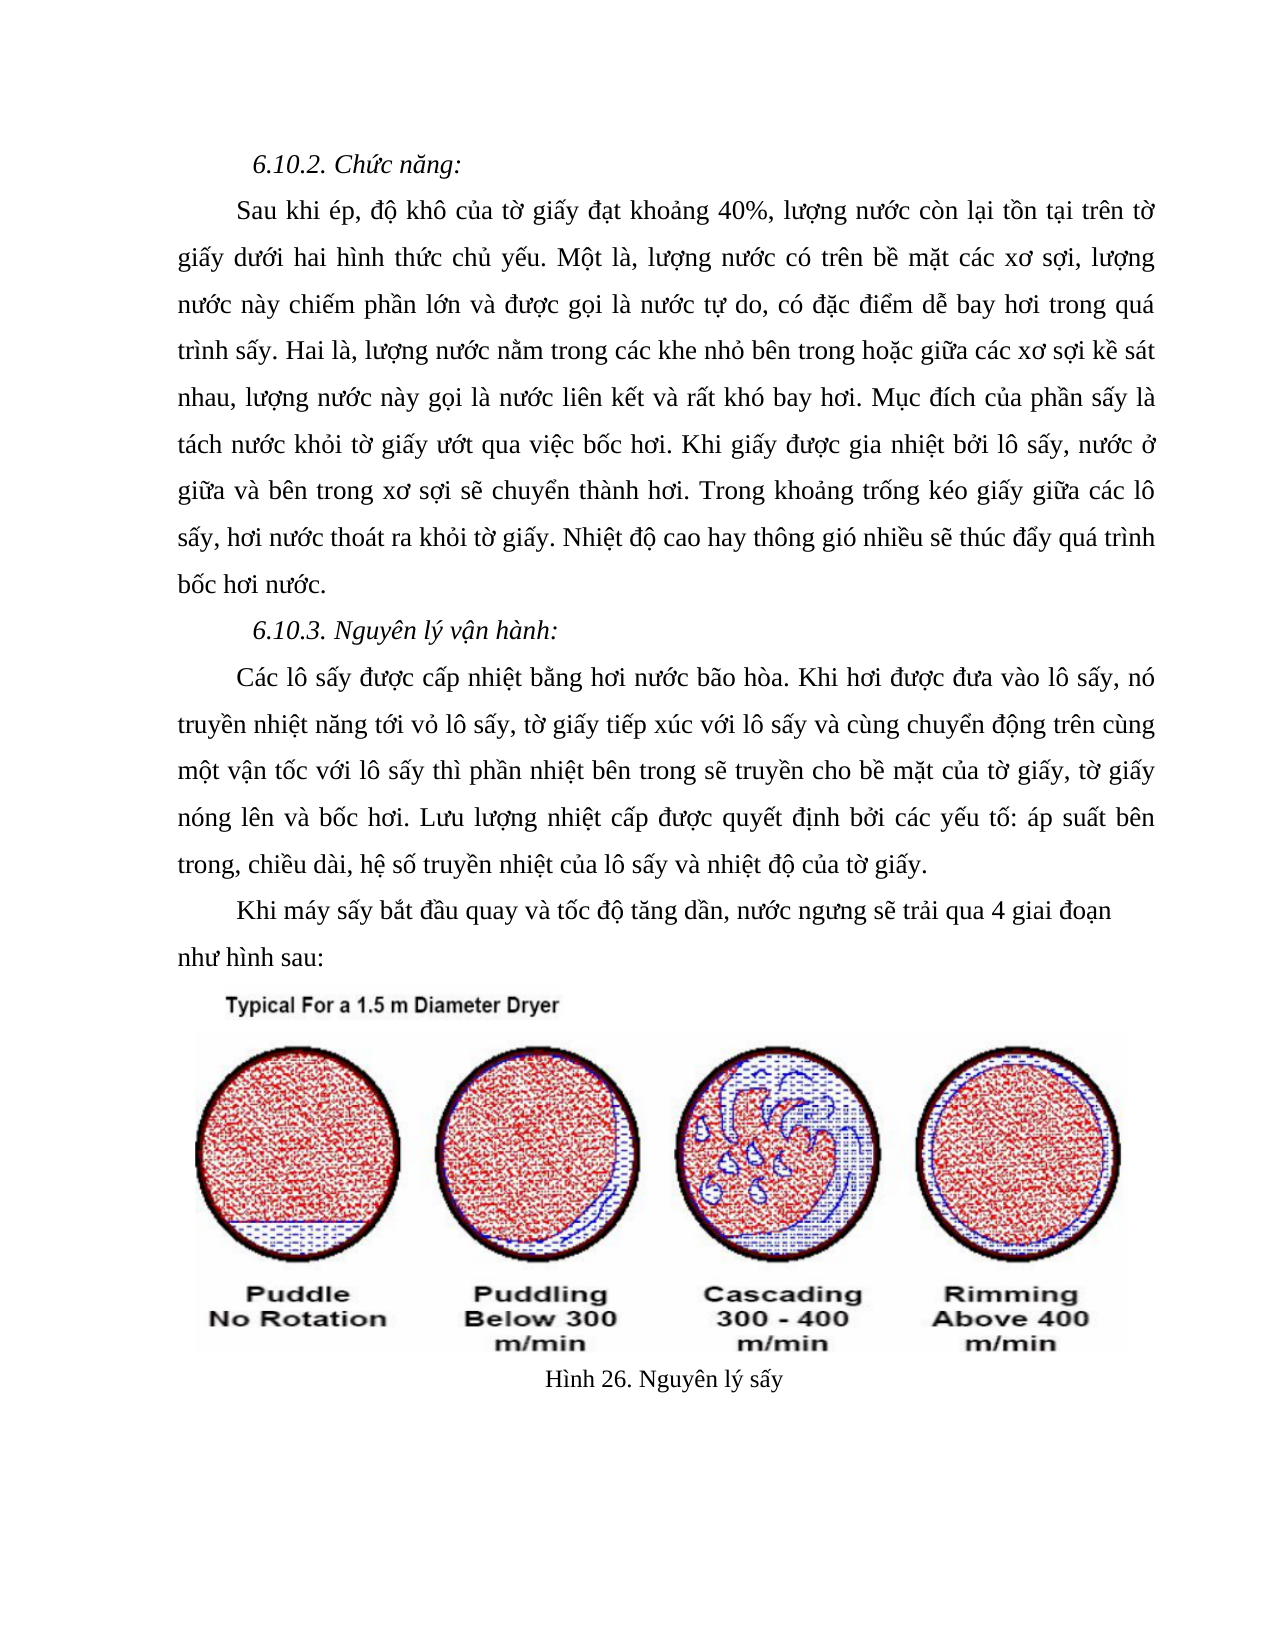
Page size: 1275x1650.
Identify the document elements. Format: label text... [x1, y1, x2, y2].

list Nguyên lý vận hành: [252, 614, 1157, 646]
list Các lô sấy được cấp nhiệt bằng hơi nước bão hòa. Khi hơi được đưa vào lô sấy, nó truyền nhiệt năng tới vỏ lô sấy, tờ giấy tiếp xúc với lô sấy và cùng chuyển động trên cùng một vận tốc với lô sấy thì phần nhiệt bên trong sẽ truyền cho bề mặt của tờ giấy, tờ giấy nóng lên và bốc hơi. Lưu lượng nhiệt cấp được quyết định bởi các yếu tố: áp suất bên trong, chiều dài, hệ số truyền nhiệt của lô sấy và nhiệt độ của tờ giấy. [177, 661, 1157, 879]
list Chức năng: [252, 148, 1157, 179]
list Khi máy sấy bắt đầu quay và tốc độ tăng dần, nước ngưng sẽ trải qua 4 giai đoạn như hình sau: [177, 894, 1157, 972]
picture [181, 986, 1127, 1352]
list Sau khi ép, độ khô của tờ giấy đạt khoảng 40%, lượng nước còn lại tồn tại trên tờ giấy dưới hai hình thức chủ yếu. Một là, lượng nước có trên bề mặt các xơ sợi, lượng nước này chiếm phần lớn và được gọi là nước tự do, có đặc điểm dễ bay hơi trong quá trình sấy. Hai là, lượng nước nằm trong các khe nhỏ bên trong hoặc giữa các xơ sợi kề sát nhau, lượng nước này gọi là nước liên kết và rất khó bay hơi. Mục đích của phần sấy là tách nước khỏi tờ giấy ướt qua việc bốc hơi. Khi giấy được gia nhiệt bởi lô sấy, nước ở giữa và bên trong xơ sợi sẽ chuyển thành hơi. Trong khoảng trống kéo giấy giữa các lô sấy, hơi nước thoát ra khỏi tờ giấy. Nhiệt độ cao hay thông gió nhiều sẽ thúc đẩy quá trình bốc hơi nước. [177, 194, 1157, 599]
